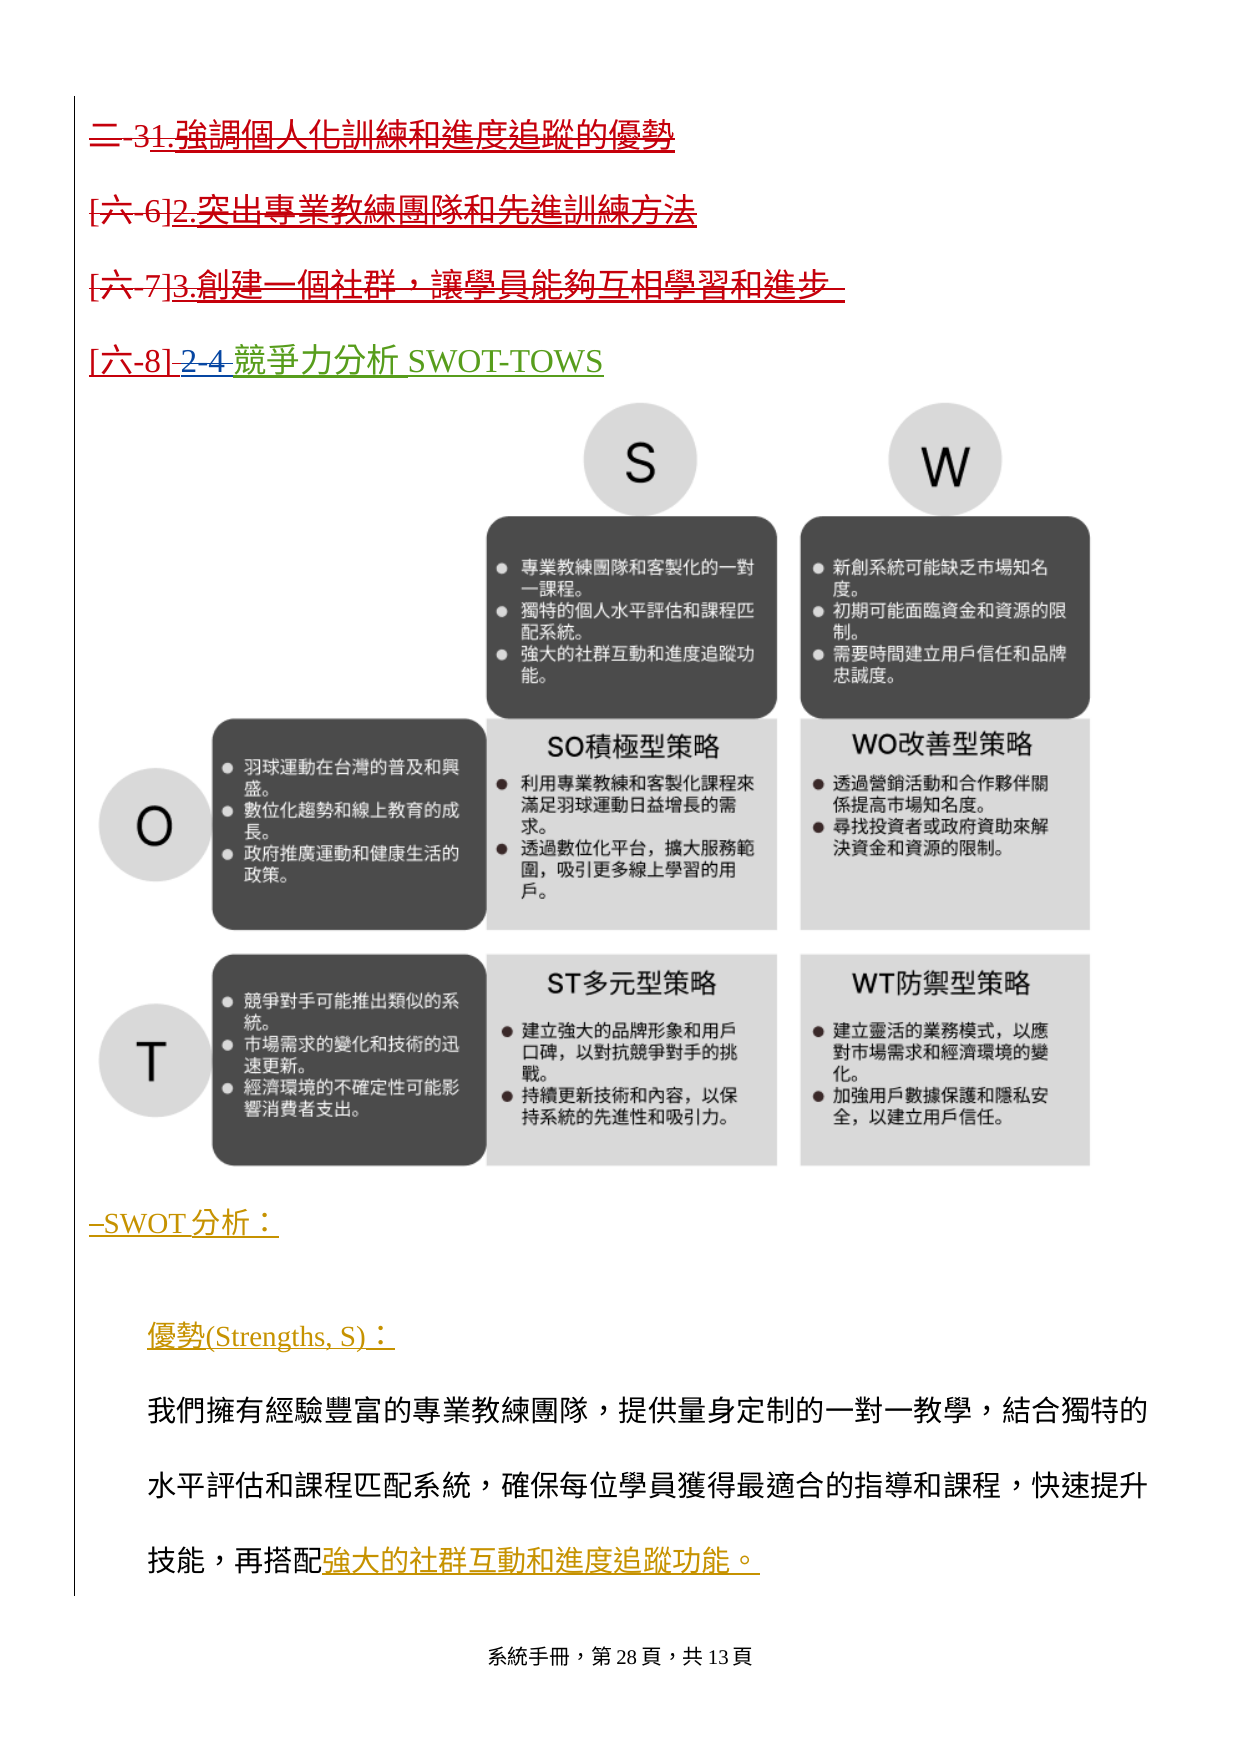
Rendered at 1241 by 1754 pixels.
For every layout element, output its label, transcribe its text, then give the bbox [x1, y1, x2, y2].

text 我們擁有經驗豐富的專業教練團隊，提供量身定制的一對一教學，結合獨特的水平評估和課程匹配系統，確保每位學員獲得最適合的指導和課程，快速提升技能，再搭配 [147, 1371, 1152, 1596]
picture [88, 395, 1098, 1173]
